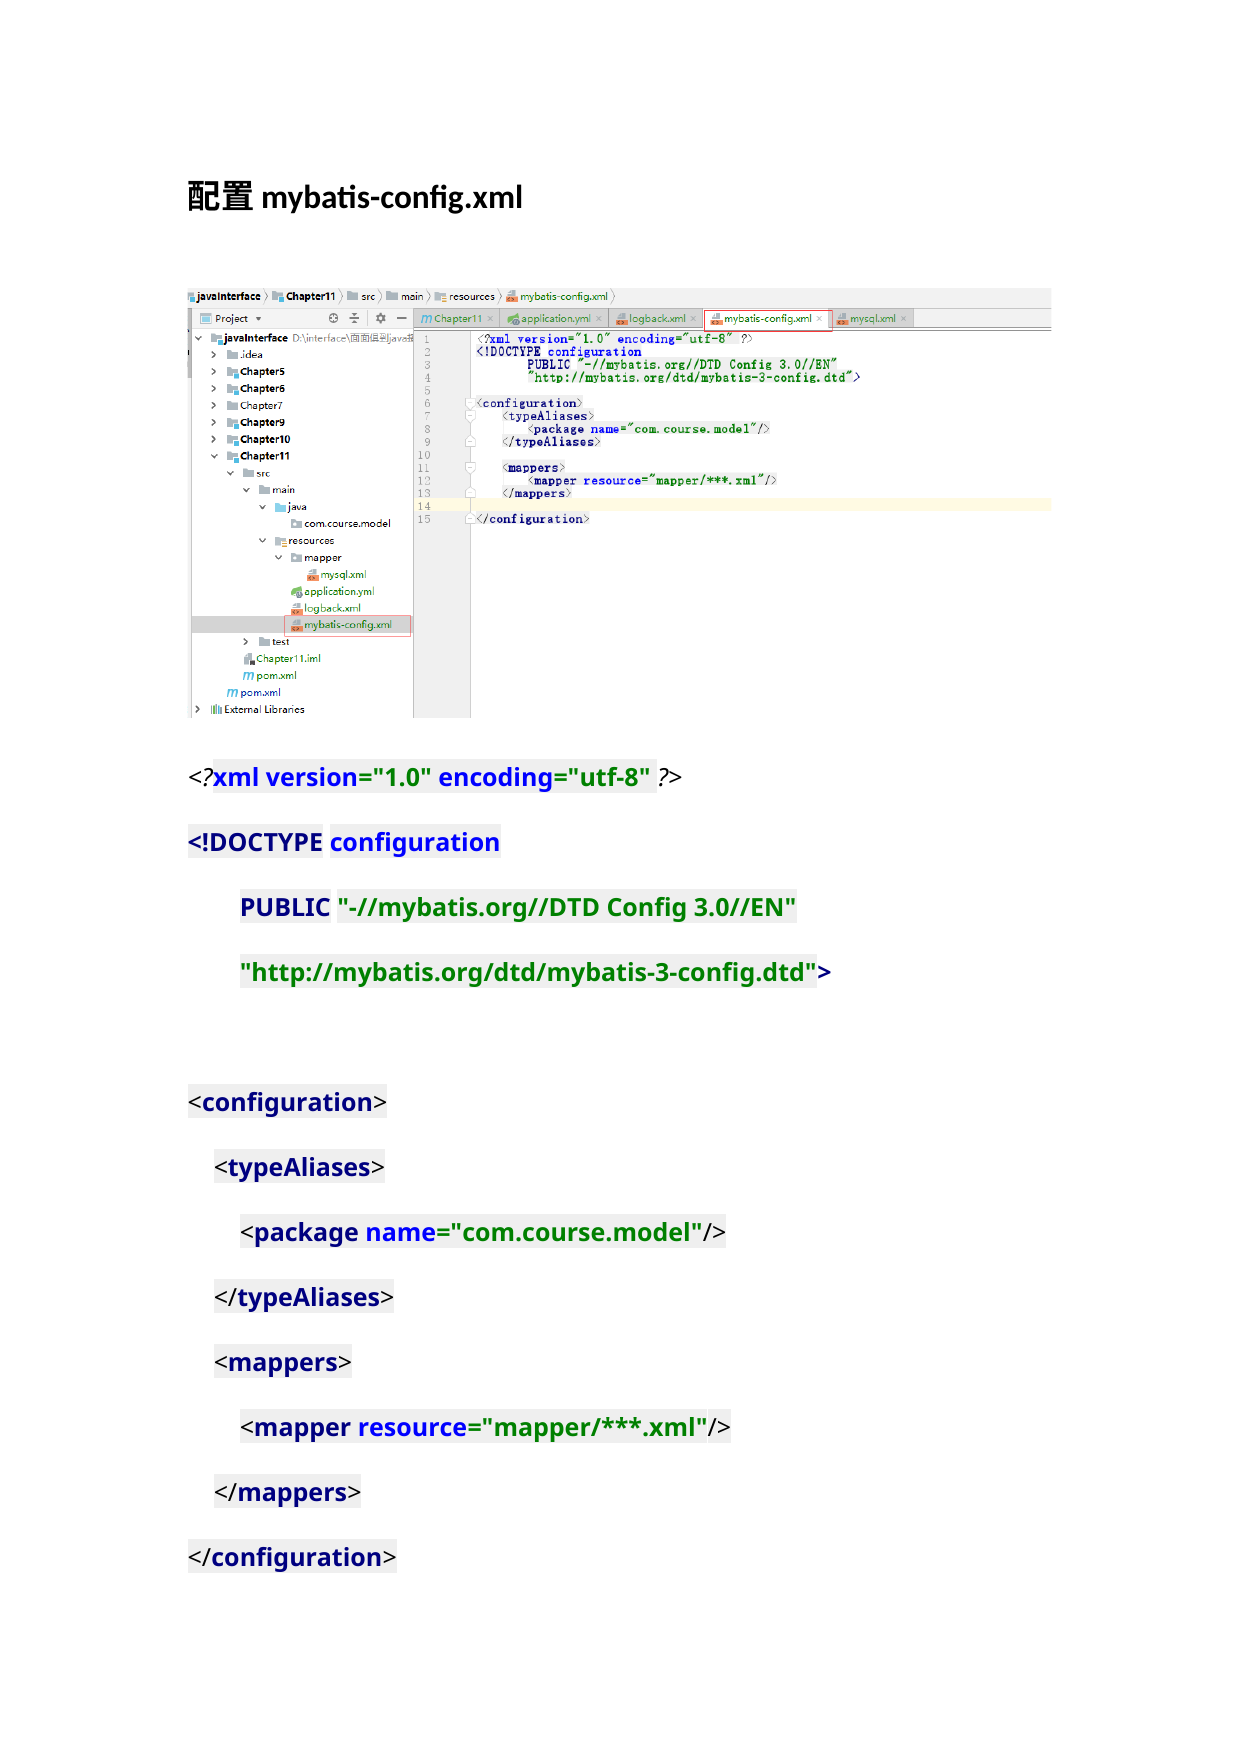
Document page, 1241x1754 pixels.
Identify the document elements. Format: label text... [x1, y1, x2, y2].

text <?xml version="1.0" encoding="utf-8" ?> <!DOCTYPE configuration PUBLIC "-//mybatis.org//DTD Config 3.0//EN" "http://mybatis.org/dtd/mybatis-3-config.dtd"> <configuration> <typeAliases> <package name="com.course.model"/> </typeAliases> <mappers> <mapper resource="mapper/***.xml"/> </mappers> </configuration> [187, 744, 1053, 1589]
subtitle 配置mybatis-config.xml [187, 162, 1053, 227]
picture [187, 288, 1052, 718]
